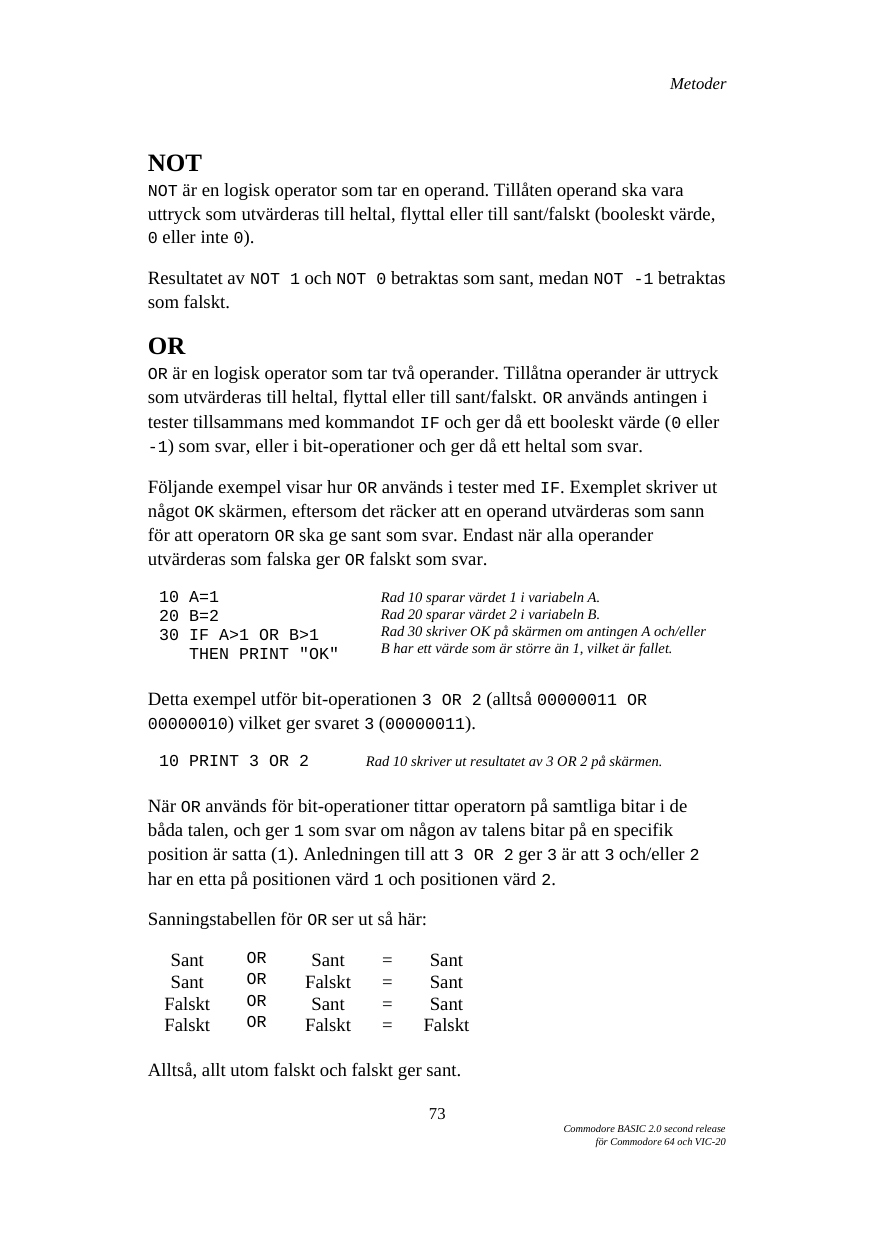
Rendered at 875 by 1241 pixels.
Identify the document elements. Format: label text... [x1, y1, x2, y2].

table_cell = [369, 993, 405, 1014]
table_header Rad 10 skriver ut resultatet av 3 OR 2 på skärmen. [354, 753, 726, 772]
table_header 10 PRINT 3 OR 2 [148, 753, 354, 772]
text NOT är en logisk operator som tar en operand. Tillåten operand ska vara uttryck som utvärderas till heltal, flyttal eller till sant/falskt (booleskt värde, 0 eller inte 0). [148, 179, 726, 249]
text Resultatet av NOT 1 och NOT 0 betraktas som sant, medan NOT -1 betraktas som falskt. [148, 267, 726, 313]
table_cell Falskt [286, 971, 369, 992]
text Detta exempel utför bit-operationen 3 OR 2 (alltså 00000011 OR 00000010) vilket ger svaret 3 (00000011). [148, 664, 726, 734]
table_header 10 A=1 20 B=2 30 IF A>1 OR B>1 THEN PRINT "OK" [148, 589, 369, 664]
text När OR används för bit-operationer tittar operatorn på samtliga bitar i de båda talen, och ger 1 som svar om någon av talens bitar på en specifik position är satta (1). Anledningen till att 3 OR 2 ger 3 är att 3 och/eller 2 har en etta på positionen värd 1 och positionen värd 2. [148, 772, 726, 890]
table_header Sant [286, 949, 369, 971]
table_header Sant [148, 949, 226, 971]
table_header Sant [405, 949, 487, 971]
table_cell Sant [148, 971, 226, 992]
table_header Rad 10 sparar värdet 1 i variabeln A. Rad 20 sparar värdet 2 i variabeln B. Rad 30 skriver OK på skärmen om antingen A och/eller B har ett värde som är större än 1, vilket är fallet. [369, 589, 726, 664]
table_cell Falskt [286, 1014, 369, 1036]
text Följande exempel visar hur OR används i tester med IF. Exemplet skriver ut något OK skärmen, eftersom det räcker att en operand utvärderas som sann för att operatorn OR ska ge sant som svar. Endast när alla operander utvärderas som falska ger OR falskt som svar. [148, 476, 726, 571]
table_cell Sant [405, 971, 487, 992]
table_cell Sant [405, 993, 487, 1014]
text Sanningstabellen för OR ser ut så här: [148, 908, 726, 931]
table_cell OR [226, 1014, 286, 1036]
table_cell Falskt [148, 993, 226, 1014]
subtitle OR [148, 331, 726, 360]
table_cell Sant [286, 993, 369, 1014]
table_cell Falskt [148, 1014, 226, 1036]
table_cell OR [226, 993, 286, 1014]
subtitle NOT [148, 148, 726, 176]
text Alltså, allt utom falskt och falskt ger sant. [148, 1036, 726, 1080]
table_cell Falskt [405, 1014, 487, 1036]
table_cell = [369, 1014, 405, 1036]
table_cell OR [226, 971, 286, 992]
table_cell = [369, 971, 405, 992]
table_header OR [226, 949, 286, 971]
text OR är en logisk operator som tar två operander. Tillåtna operander är uttryck som utvärderas till heltal, flyttal eller till sant/falskt. OR används antingen i tester tillsammans med kommandot IF och ger då ett booleskt värde (0 eller -1) som svar, eller i bit-operationer och ger då ett heltal som svar. [148, 362, 726, 457]
table_header = [369, 949, 405, 971]
